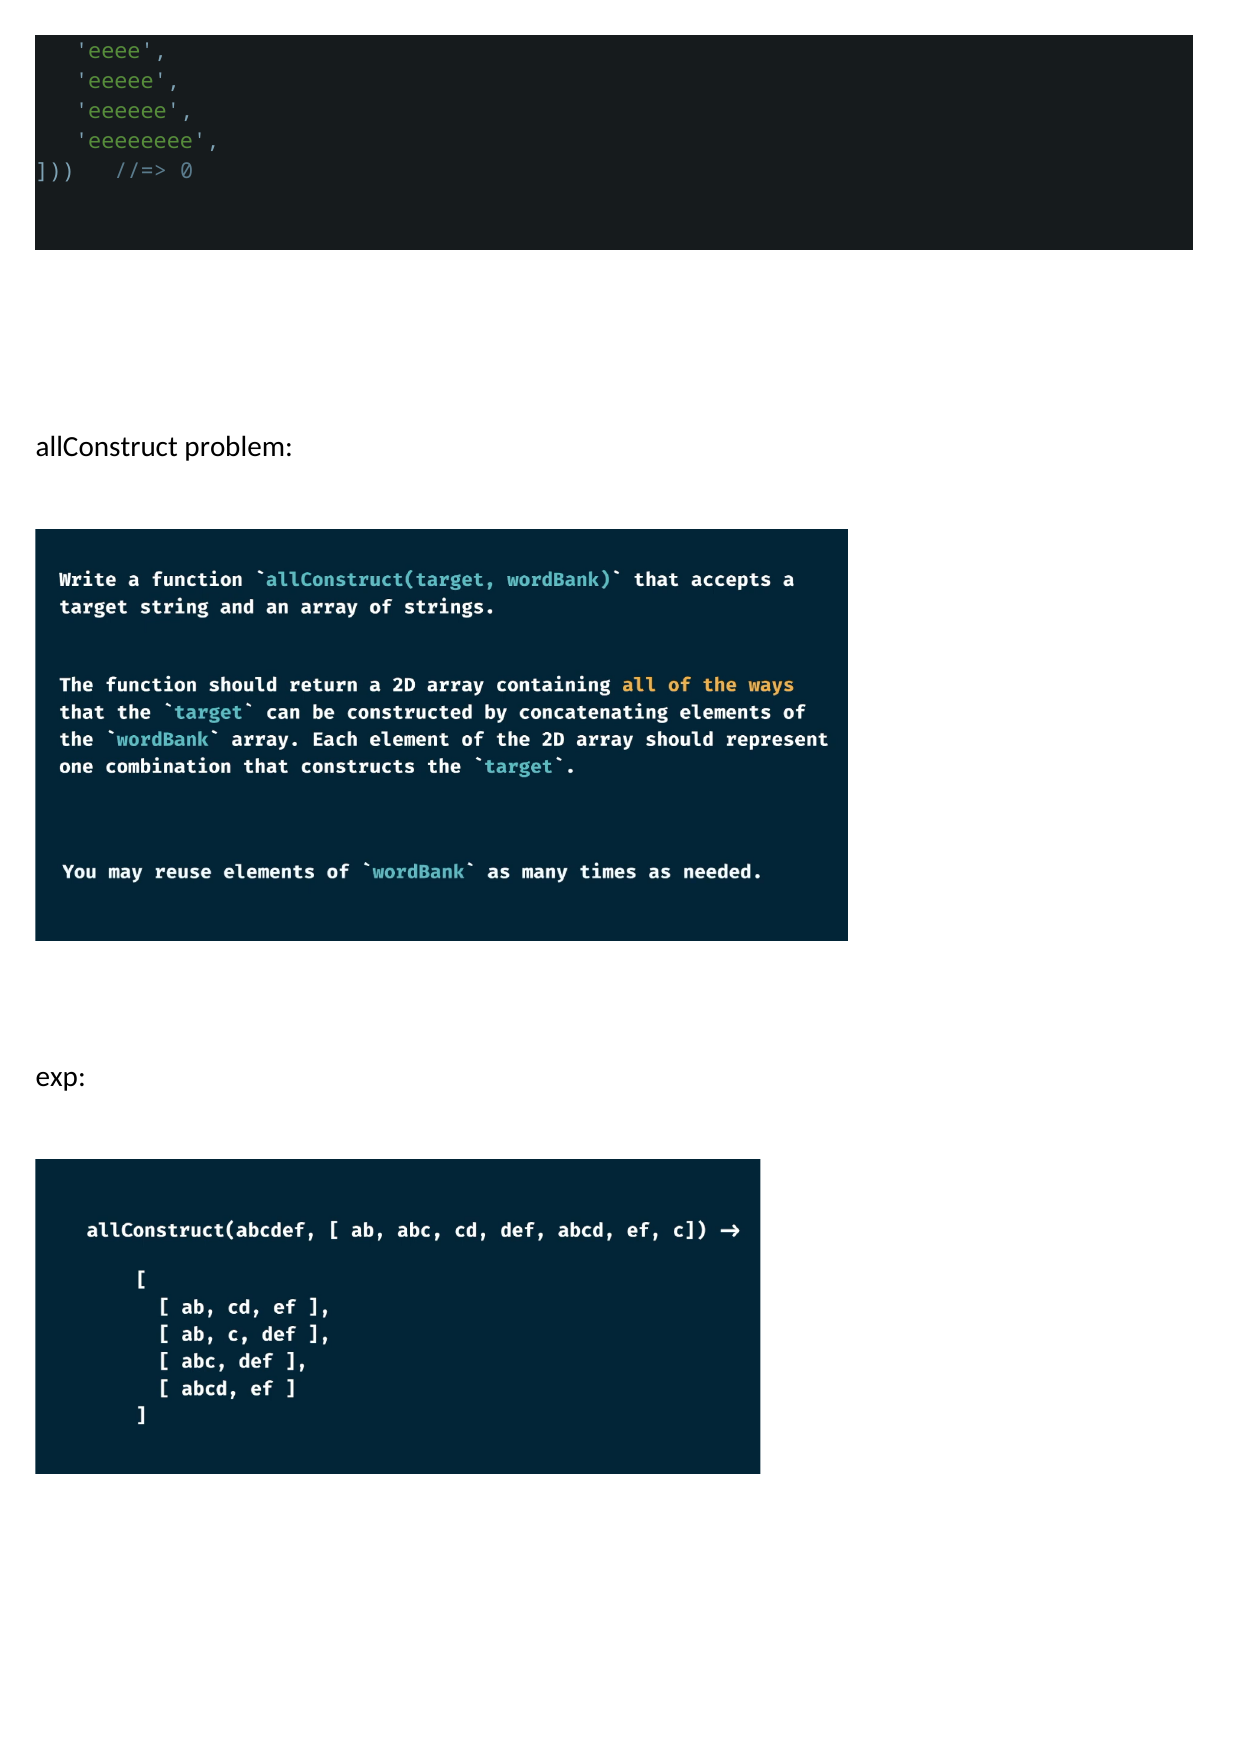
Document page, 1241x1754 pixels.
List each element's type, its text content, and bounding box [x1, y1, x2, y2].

picture [237, 1353, 262, 1372]
picture [745, 679, 795, 699]
picture [117, 703, 150, 719]
picture [59, 701, 95, 719]
picture [450, 575, 460, 589]
picture [383, 576, 390, 589]
text ])) //=> 0 [35, 154, 1193, 184]
text 'eeeeee', [35, 95, 1193, 125]
picture [243, 700, 251, 710]
picture [263, 1324, 296, 1346]
picture [310, 1297, 321, 1318]
picture [313, 704, 339, 719]
picture [210, 708, 219, 723]
picture [377, 1233, 382, 1241]
picture [554, 757, 562, 764]
picture [156, 865, 214, 883]
picture [248, 1379, 276, 1395]
picture [431, 868, 440, 883]
picture [302, 574, 310, 587]
picture [290, 572, 298, 588]
picture [347, 705, 402, 720]
picture [181, 1376, 229, 1395]
picture [142, 736, 150, 745]
picture [484, 704, 507, 722]
picture [653, 700, 662, 705]
picture [520, 772, 529, 778]
picture [157, 1377, 168, 1400]
picture [310, 1325, 320, 1343]
picture [198, 709, 207, 718]
picture [365, 860, 372, 866]
picture [690, 704, 748, 720]
picture [402, 602, 414, 614]
picture [164, 676, 199, 691]
picture [349, 574, 355, 587]
picture [186, 602, 209, 622]
picture [60, 600, 117, 622]
picture [230, 1391, 236, 1399]
picture [703, 676, 737, 693]
picture [520, 703, 671, 723]
picture [425, 676, 450, 694]
picture [576, 734, 632, 749]
picture [669, 675, 691, 695]
picture [382, 729, 449, 748]
picture [558, 1221, 604, 1241]
picture [309, 1231, 315, 1241]
picture [207, 1310, 213, 1317]
picture [555, 676, 576, 694]
picture [221, 598, 256, 615]
picture [151, 729, 184, 745]
picture [508, 577, 529, 588]
text 'eeeeeeee', [35, 125, 1193, 154]
picture [224, 860, 315, 883]
picture [543, 572, 551, 585]
picture [160, 1325, 170, 1349]
picture [313, 729, 358, 748]
picture [532, 676, 552, 693]
picture [229, 734, 289, 751]
picture [417, 598, 488, 618]
picture [622, 673, 655, 693]
text 'eeee', [35, 35, 1193, 65]
picture [756, 873, 763, 883]
picture [643, 729, 692, 748]
picture [443, 868, 451, 880]
picture [299, 1362, 305, 1371]
picture [692, 731, 716, 748]
picture [182, 1353, 215, 1371]
picture [330, 1219, 340, 1240]
picture [683, 860, 752, 883]
picture [224, 1327, 247, 1344]
picture [501, 1222, 524, 1238]
picture [58, 864, 102, 879]
picture [456, 1217, 479, 1238]
picture [474, 569, 483, 593]
picture [263, 1353, 276, 1369]
picture [520, 762, 529, 772]
picture [109, 865, 143, 883]
picture [351, 1222, 374, 1238]
picture [543, 761, 551, 772]
picture [160, 1352, 170, 1371]
picture [625, 1222, 650, 1238]
picture [274, 1298, 300, 1314]
picture [395, 574, 401, 586]
picture [455, 864, 463, 880]
picture [493, 679, 506, 691]
picture [300, 598, 358, 617]
picture [109, 730, 114, 738]
picture [221, 709, 230, 719]
picture [247, 1308, 258, 1317]
picture [137, 1271, 146, 1289]
picture [677, 707, 690, 719]
picture [153, 570, 247, 588]
picture [496, 729, 529, 747]
picture [72, 729, 93, 748]
picture [467, 860, 475, 868]
picture [420, 865, 429, 880]
picture [286, 677, 323, 693]
picture [209, 676, 277, 694]
picture [405, 703, 478, 720]
picture [267, 576, 276, 587]
picture [136, 1406, 145, 1429]
picture [219, 1363, 227, 1371]
picture [267, 707, 300, 719]
picture [687, 1217, 706, 1241]
picture [522, 865, 569, 883]
picture [555, 573, 563, 585]
picture [370, 735, 381, 748]
picture [533, 576, 540, 585]
picture [60, 677, 94, 692]
picture [107, 677, 161, 694]
picture [118, 600, 131, 614]
picture [488, 865, 512, 883]
picture [783, 575, 794, 589]
picture [86, 1222, 109, 1241]
text 'eeeee', [35, 65, 1193, 95]
picture [199, 732, 207, 745]
picture [431, 1233, 440, 1241]
picture [118, 736, 127, 745]
picture [480, 1233, 486, 1241]
picture [372, 868, 394, 880]
picture [160, 1295, 168, 1316]
picture [398, 868, 405, 880]
picture [578, 676, 614, 699]
picture [538, 1232, 543, 1245]
picture [439, 576, 448, 595]
picture [111, 1222, 121, 1241]
picture [60, 733, 69, 748]
picture [59, 570, 92, 588]
picture [322, 1309, 331, 1317]
picture [542, 731, 564, 749]
picture [414, 574, 425, 588]
picture [369, 594, 393, 616]
picture [408, 865, 417, 880]
picture [600, 571, 608, 589]
picture [692, 574, 771, 593]
picture [485, 761, 494, 772]
picture [231, 707, 241, 719]
text exp: [35, 1058, 1193, 1093]
picture [720, 1221, 744, 1238]
picture [286, 1349, 295, 1371]
picture [93, 704, 108, 719]
picture [580, 862, 636, 883]
picture [242, 758, 288, 777]
picture [669, 574, 678, 588]
picture [397, 1221, 431, 1239]
text allConstruct problem: [35, 428, 1193, 463]
picture [393, 676, 416, 691]
picture [440, 758, 462, 774]
picture [428, 576, 436, 588]
picture [187, 709, 195, 718]
picture [121, 1223, 170, 1242]
picture [137, 594, 185, 632]
picture [208, 1336, 214, 1346]
picture [128, 575, 141, 587]
picture [182, 1297, 208, 1314]
picture [324, 860, 353, 883]
picture [487, 609, 498, 614]
picture [474, 729, 488, 745]
picture [228, 1295, 252, 1317]
picture [672, 1222, 684, 1242]
picture [130, 736, 138, 745]
picture [279, 572, 286, 586]
picture [95, 573, 116, 588]
picture [337, 576, 345, 586]
picture [508, 679, 531, 692]
picture [300, 758, 421, 777]
picture [566, 577, 574, 585]
picture [781, 701, 806, 720]
picture [182, 1326, 206, 1342]
picture [368, 680, 381, 691]
picture [267, 599, 290, 615]
picture [497, 762, 506, 774]
picture [532, 763, 540, 772]
picture [322, 680, 363, 696]
picture [257, 569, 265, 574]
picture [404, 571, 412, 589]
picture [606, 1233, 615, 1242]
picture [523, 1222, 538, 1240]
picture [322, 1337, 329, 1344]
picture [103, 752, 232, 777]
picture [509, 762, 518, 772]
picture [287, 1379, 296, 1400]
picture [636, 571, 667, 588]
picture [724, 732, 828, 757]
picture [588, 572, 597, 585]
picture [451, 680, 488, 696]
picture [314, 576, 322, 586]
picture [175, 707, 184, 718]
picture [463, 576, 471, 587]
picture [360, 577, 368, 588]
picture [460, 735, 473, 746]
picture [648, 866, 670, 879]
picture [428, 759, 437, 774]
picture [169, 1217, 305, 1242]
picture [750, 706, 773, 720]
picture [371, 576, 379, 585]
picture [60, 761, 93, 776]
